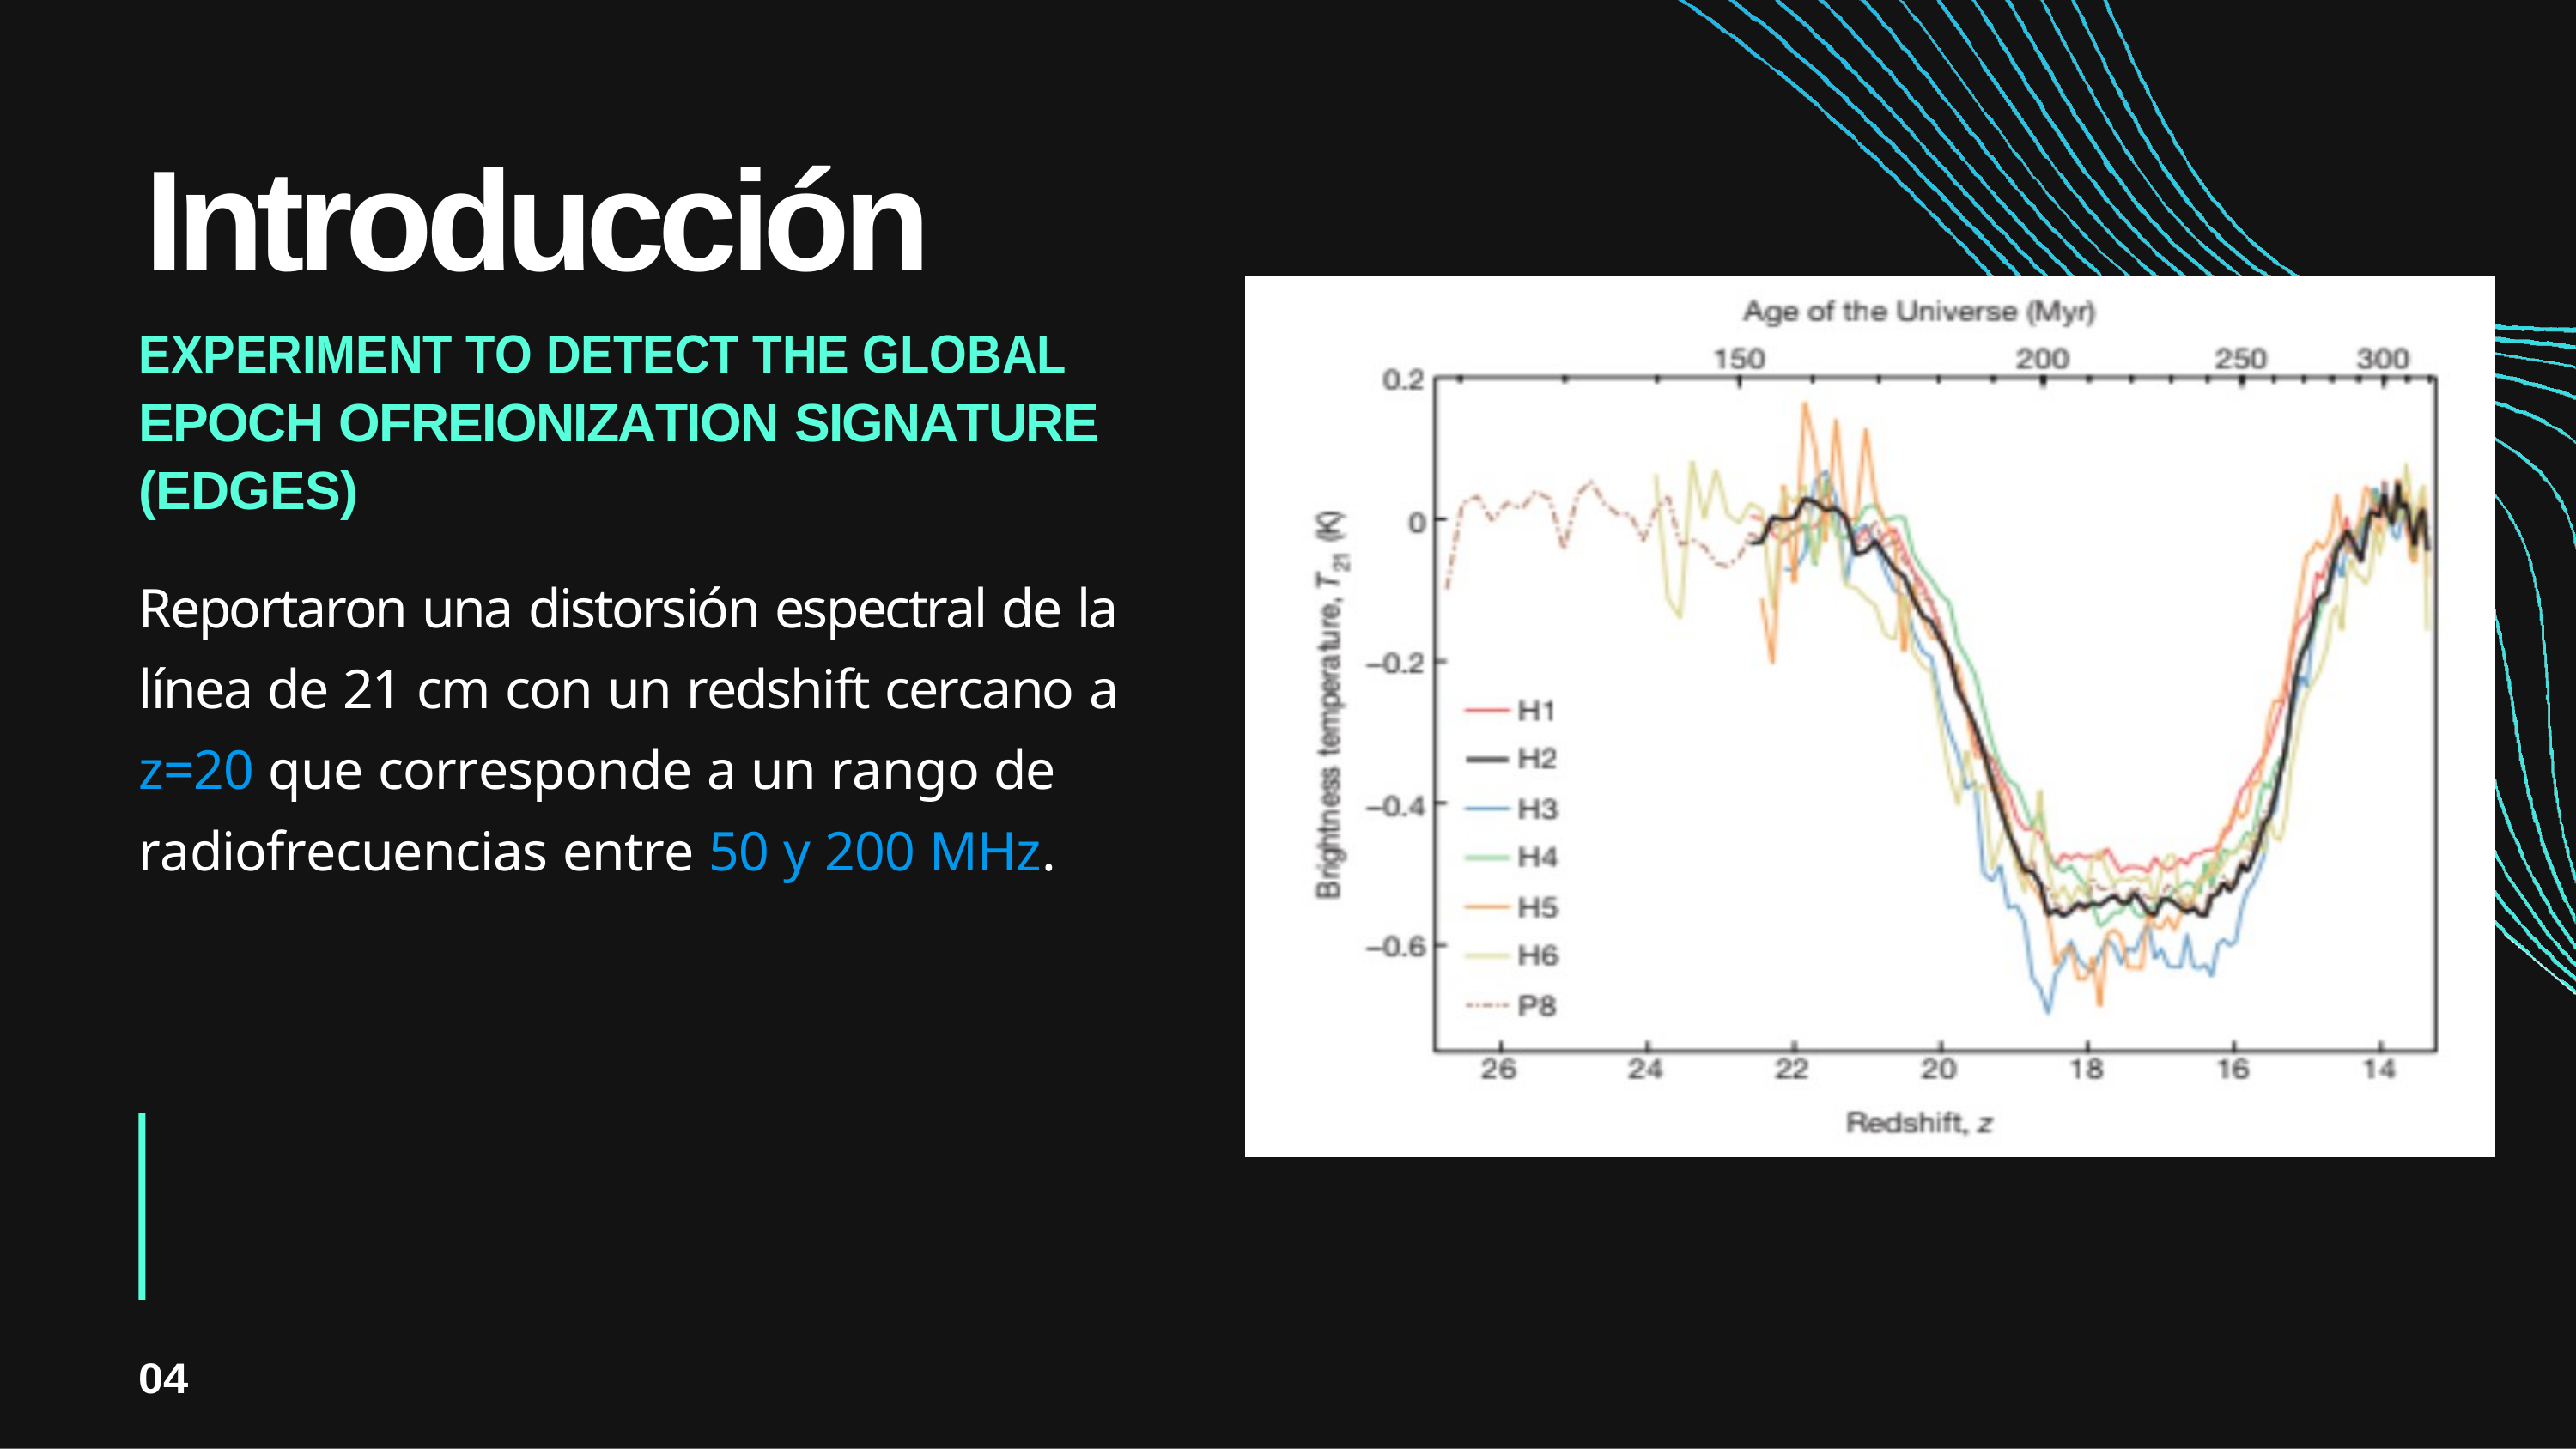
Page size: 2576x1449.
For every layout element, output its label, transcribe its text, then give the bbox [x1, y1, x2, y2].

picture [1245, 0, 2576, 1157]
subtitle EXPERIMENT TO DETECT THE GLOBAL EPOCH OFREIONIZATION SIGNATURE (EDGES) [139, 323, 1130, 521]
subtitle Introducción [145, 136, 1677, 301]
text 04 [139, 1353, 2576, 1403]
text Reportaron una distorsión espectral de la línea de 21 cm con un redshift cercano a z=20 que corresponde a un rango de radiofrecuencias entre 50 y 200 MHz. [139, 570, 1130, 886]
